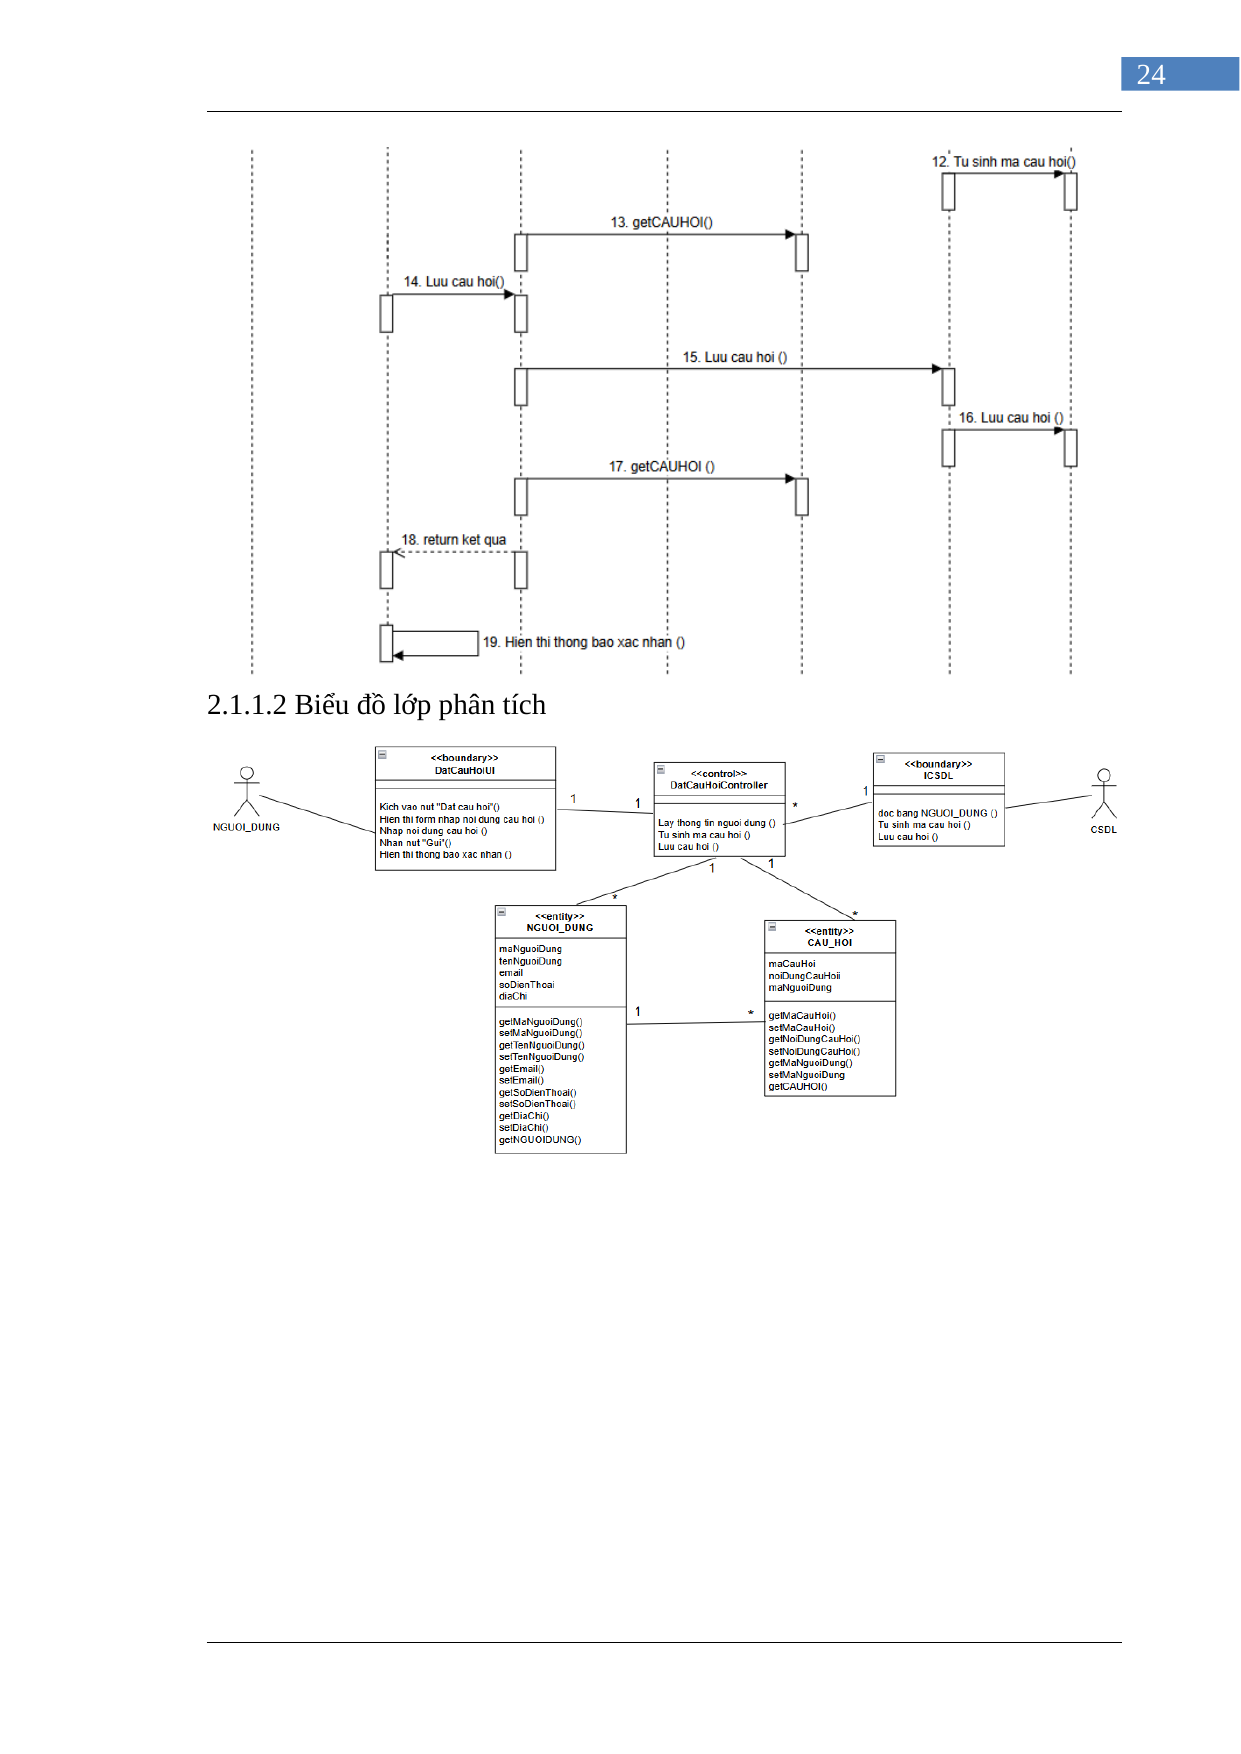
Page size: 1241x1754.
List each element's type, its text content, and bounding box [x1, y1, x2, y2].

text 2.1.1.2 Biểu đồ lớp phân tích [207, 687, 1122, 721]
picture [206, 147, 1123, 682]
picture [206, 725, 1123, 1182]
